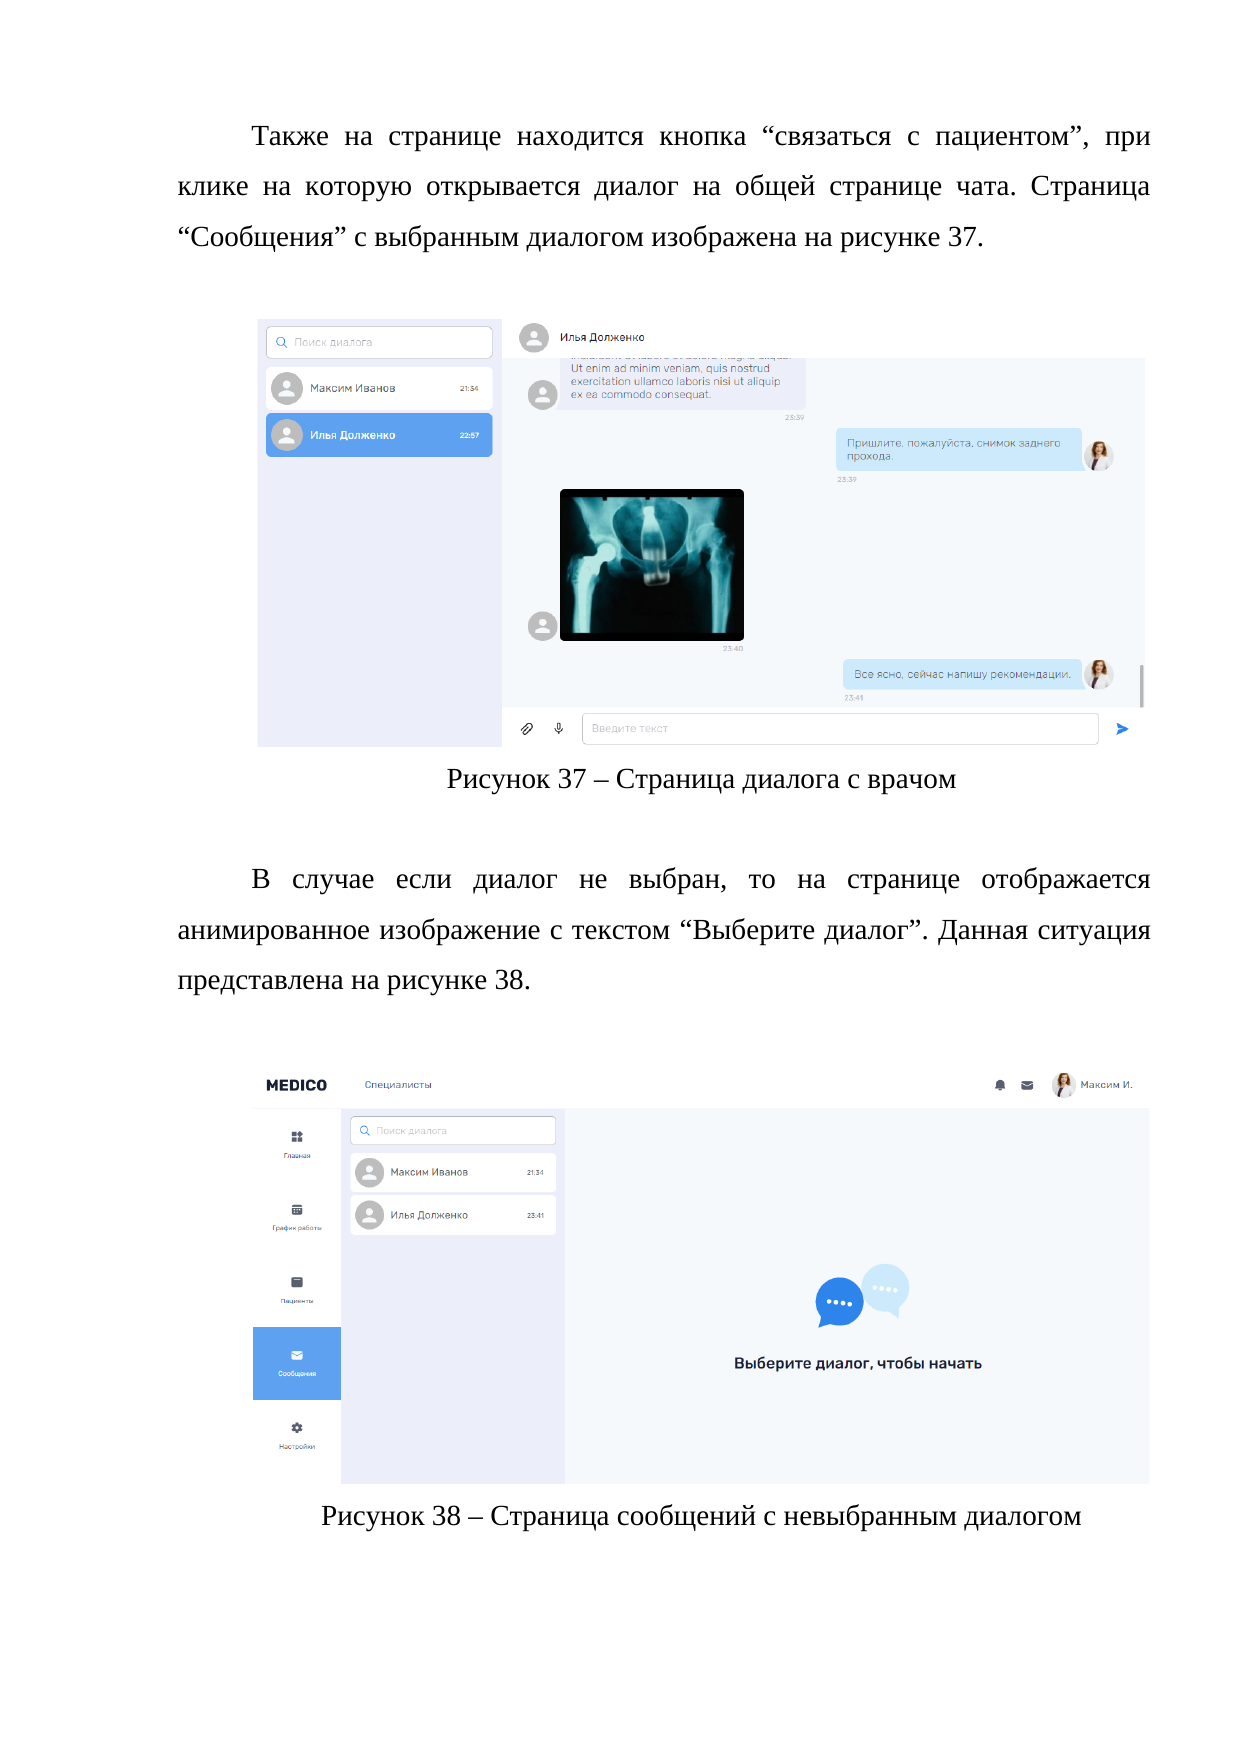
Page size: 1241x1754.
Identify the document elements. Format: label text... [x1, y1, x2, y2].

text Рисунок 38 – Страница сообщений с невыбранным диалогом [177, 1498, 1152, 1531]
picture [253, 1062, 1150, 1484]
text В случае если диалог не выбран, то на странице отображается анимированное изображение с текстом “Выберите диалог”. Данная ситуация представлена на рисунке 38. [177, 862, 1152, 996]
text Также на странице находится кнопка “связаться с пациентом”, при клике на которую открывается диалог на общей странице чата. Страница “Сообщения” с выбранным диалогом изображена на рисунке 37. [177, 118, 1152, 252]
text Рисунок 37 – Страница диалога с врачом [177, 761, 1152, 794]
picture [257, 319, 1146, 747]
